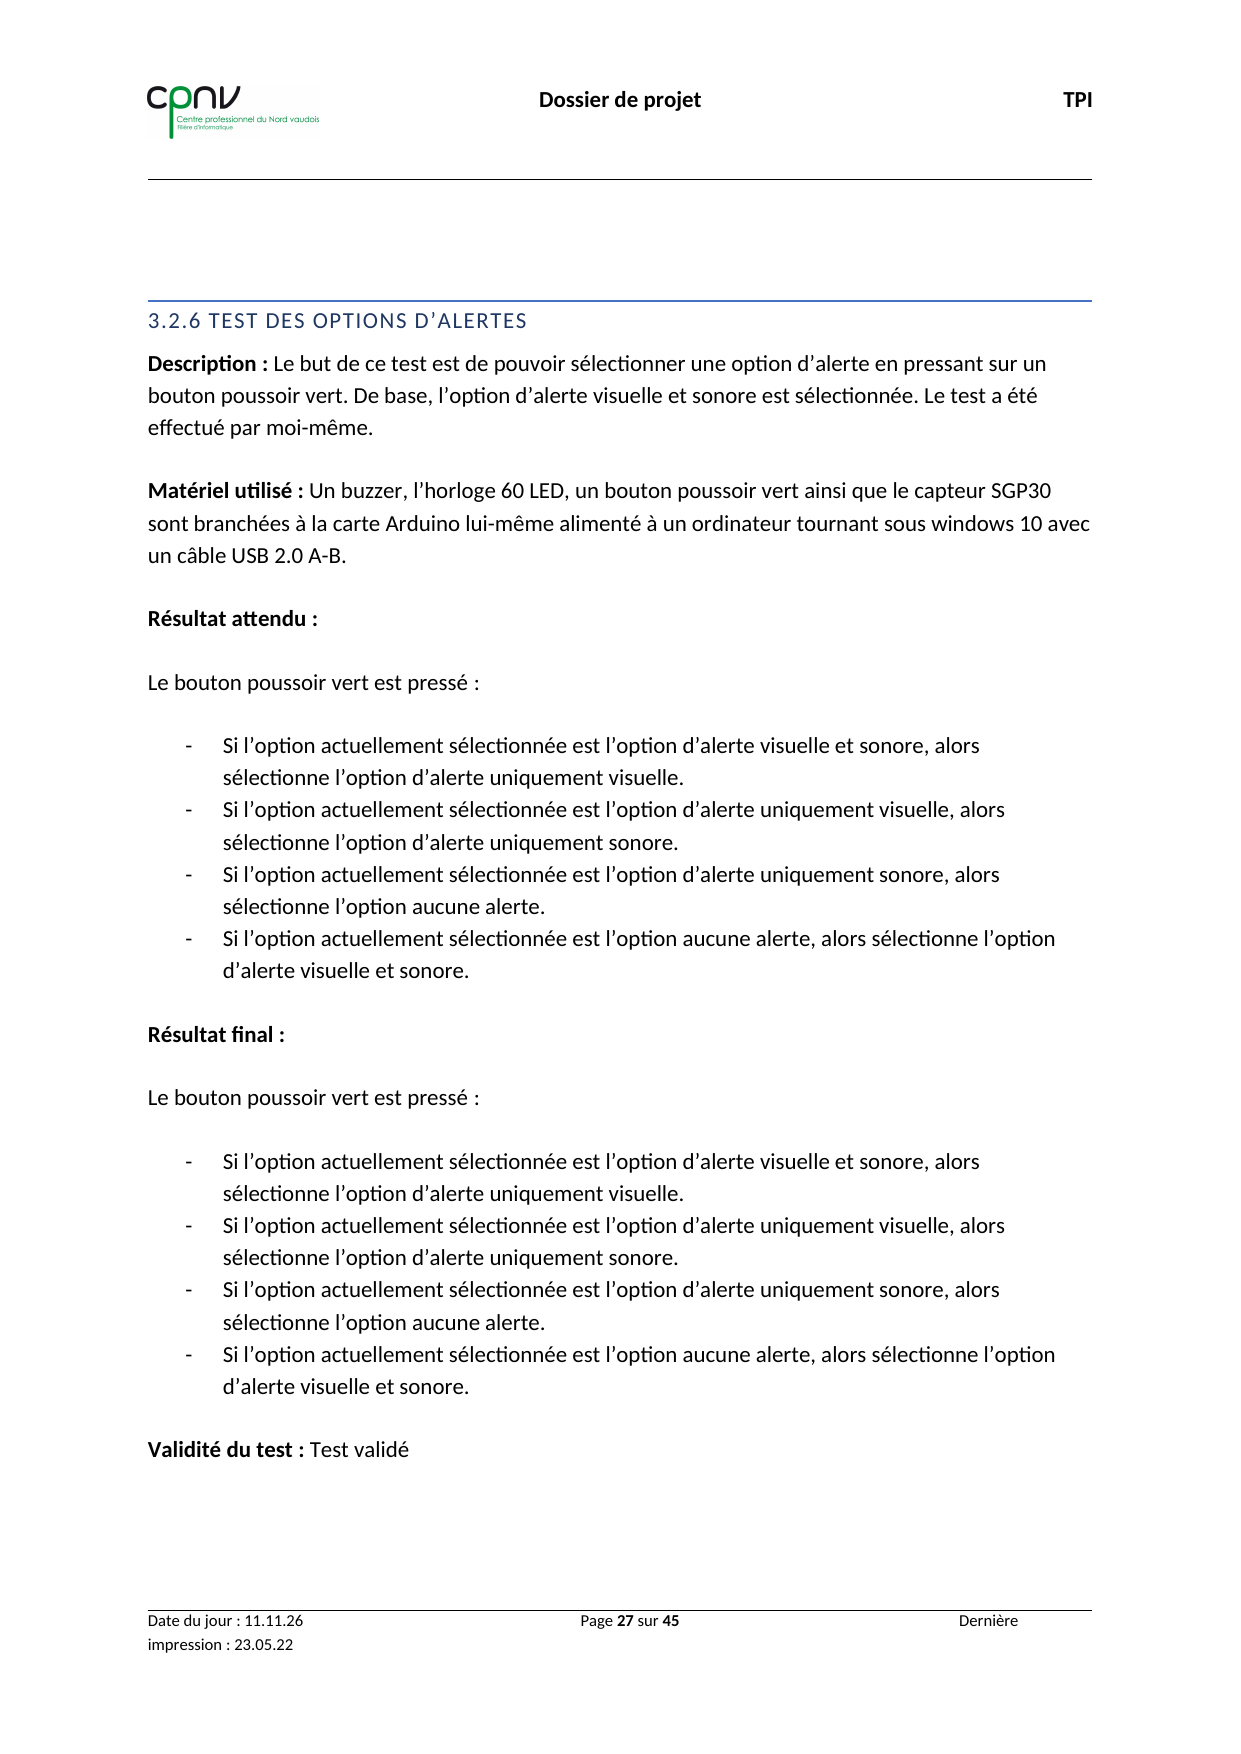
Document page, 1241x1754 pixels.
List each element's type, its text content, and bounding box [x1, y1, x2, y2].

list Si l’option actuellement sélectionnée est l’option d’alerte uniquement sonore, alors sélectionne l’option aucune alerte. [185, 1276, 1092, 1336]
list Si l’option actuellement sélectionnée est l’option d’alerte uniquement sonore, alors sélectionne l’option aucune alerte. [185, 860, 1092, 920]
text Le bouton poussoir vert est pressé : [148, 1083, 1092, 1111]
list Si l’option actuellement sélectionnée est l’option d’alerte visuelle et sonore, alors sélectionne l’option d’alerte uniquement visuelle. [185, 1147, 1092, 1207]
list Si l’option actuellement sélectionnée est l’option aucune alerte, alors sélectionne l’option d’alerte visuelle et sonore. [185, 924, 1092, 984]
list Si l’option actuellement sélectionnée est l’option d’alerte visuelle et sonore, alors sélectionne l’option d’alerte uniquement visuelle. [185, 731, 1092, 791]
picture [147, 86, 319, 139]
text Le bouton poussoir vert est pressé : [148, 668, 1092, 696]
text Résultat attendu : [148, 604, 1092, 632]
list Si l’option actuellement sélectionnée est l’option aucune alerte, alors sélectionne l’option d’alerte visuelle et sonore. [185, 1340, 1092, 1400]
text Validité du test : Test validé [148, 1436, 1092, 1463]
list Si l’option actuellement sélectionnée est l’option d’alerte uniquement visuelle, alors sélectionne l’option d’alerte uniquement sonore. [185, 1211, 1092, 1271]
list Si l’option actuellement sélectionnée est l’option d’alerte uniquement visuelle, alors sélectionne l’option d’alerte uniquement sonore. [185, 796, 1092, 856]
text Description : Le but de ce test est de pouvoir sélectionner une option d’alerte en pressant sur un bouton poussoir vert. De base, l’option d’alerte visuelle et sonore est sélectionnée. Le test a été effectué par moi-même. [148, 349, 1092, 441]
subtitle 3.2.6 Test des options d’alertes [148, 302, 1092, 334]
text Résultat final : [148, 1020, 1092, 1048]
text Matériel utilisé : Un buzzer, l’horloge 60 LED, un bouton poussoir vert ainsi que le capteur SGP30 sont branchées à la carte Arduino lui-même alimenté à un ordinateur tournant sous windows 10 avec un câble USB 2.0 A-B. [148, 476, 1092, 569]
